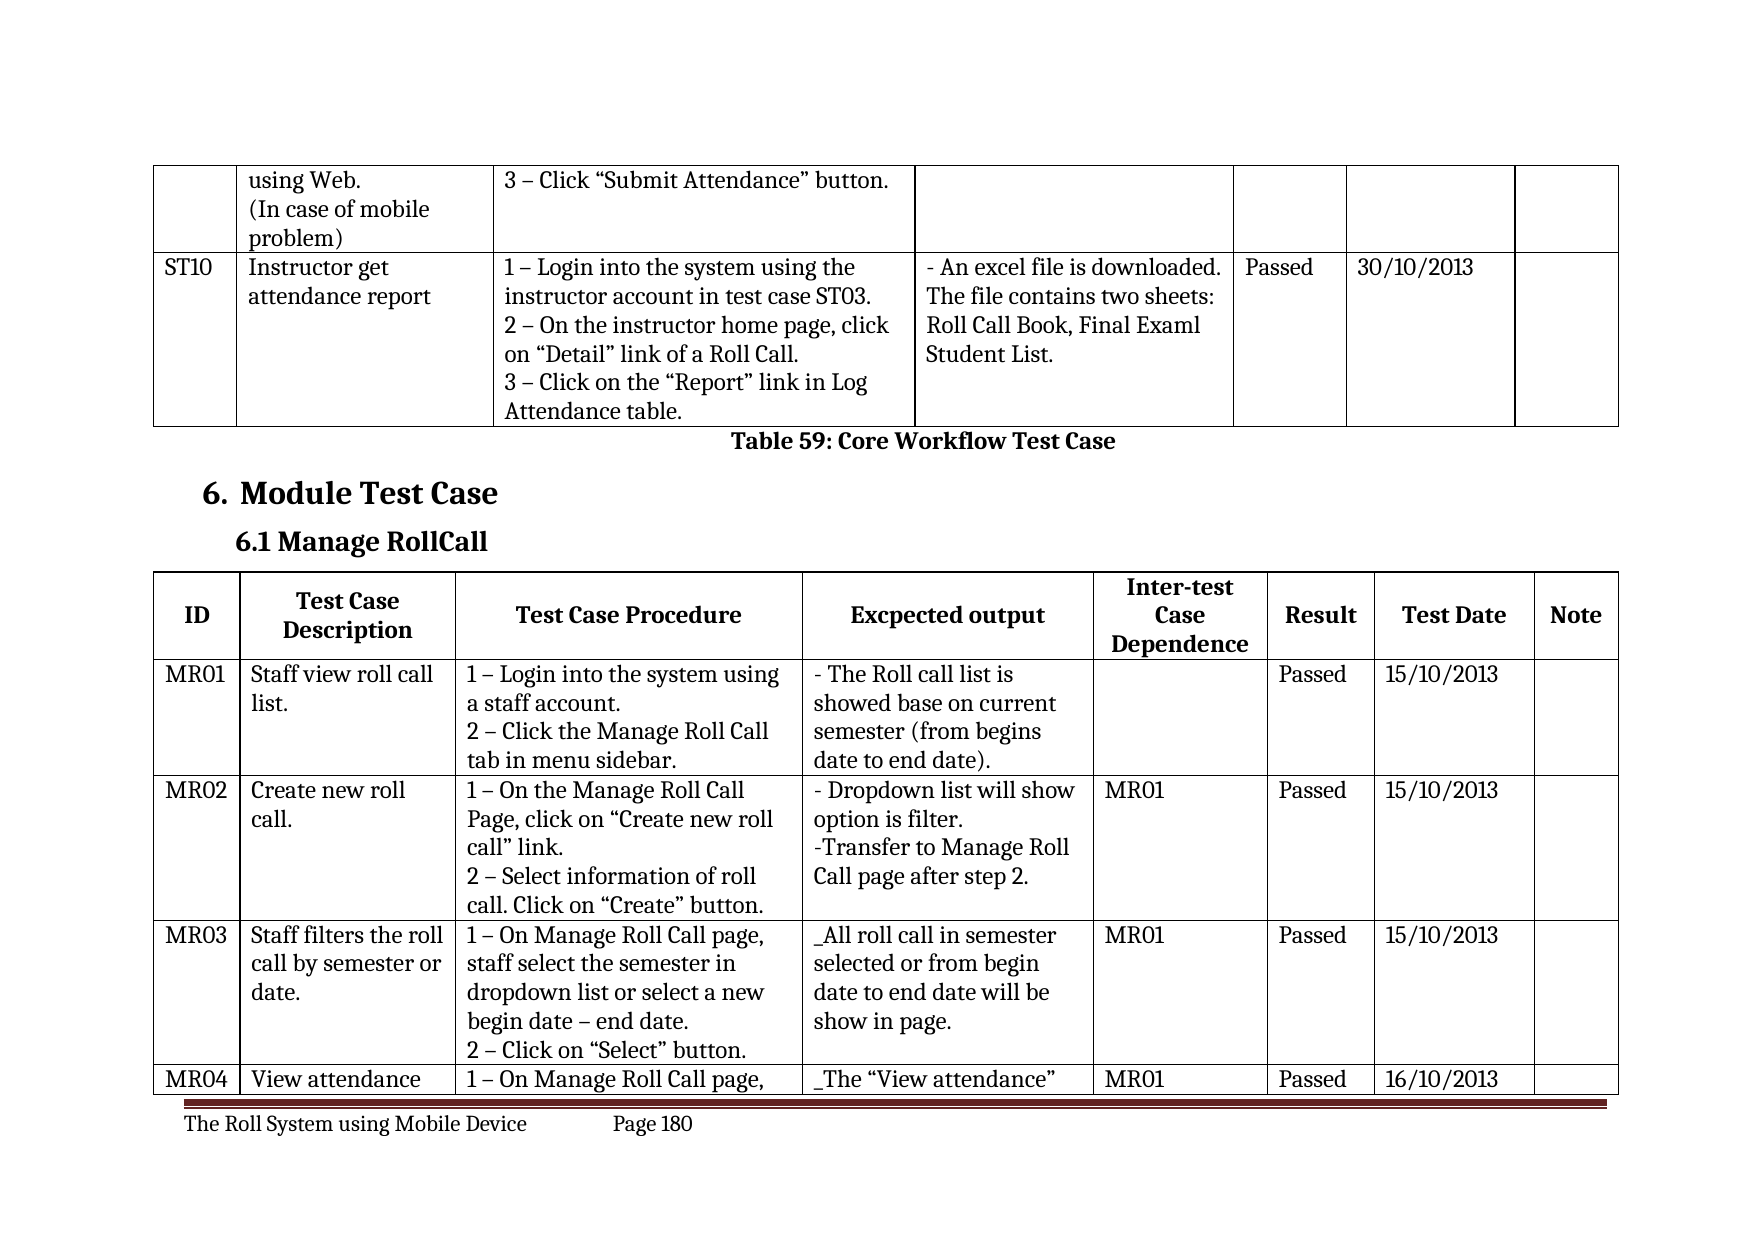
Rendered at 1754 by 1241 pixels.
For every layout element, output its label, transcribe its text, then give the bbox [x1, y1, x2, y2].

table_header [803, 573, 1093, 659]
subtitle Manage RollCall [235, 525, 1607, 559]
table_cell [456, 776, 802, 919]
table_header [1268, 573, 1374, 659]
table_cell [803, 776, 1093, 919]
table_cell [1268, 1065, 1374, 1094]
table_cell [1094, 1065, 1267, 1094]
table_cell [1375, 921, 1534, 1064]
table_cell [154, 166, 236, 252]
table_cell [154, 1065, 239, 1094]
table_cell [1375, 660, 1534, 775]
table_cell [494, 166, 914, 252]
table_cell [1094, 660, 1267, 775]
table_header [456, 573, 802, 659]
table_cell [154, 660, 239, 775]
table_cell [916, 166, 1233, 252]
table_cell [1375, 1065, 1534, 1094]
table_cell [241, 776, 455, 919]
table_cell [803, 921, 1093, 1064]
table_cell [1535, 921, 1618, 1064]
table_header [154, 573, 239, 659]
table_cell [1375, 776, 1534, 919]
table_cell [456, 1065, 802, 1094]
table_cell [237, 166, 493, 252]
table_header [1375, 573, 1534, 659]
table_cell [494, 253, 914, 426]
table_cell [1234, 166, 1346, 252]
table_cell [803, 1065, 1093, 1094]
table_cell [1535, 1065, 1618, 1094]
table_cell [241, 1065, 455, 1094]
list Table 59: Core Workflow Test Case [240, 427, 1607, 456]
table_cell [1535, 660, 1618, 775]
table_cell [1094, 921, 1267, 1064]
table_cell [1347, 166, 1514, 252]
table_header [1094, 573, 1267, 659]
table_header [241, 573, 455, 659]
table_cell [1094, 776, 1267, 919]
subtitle Module Test Case [202, 474, 1607, 513]
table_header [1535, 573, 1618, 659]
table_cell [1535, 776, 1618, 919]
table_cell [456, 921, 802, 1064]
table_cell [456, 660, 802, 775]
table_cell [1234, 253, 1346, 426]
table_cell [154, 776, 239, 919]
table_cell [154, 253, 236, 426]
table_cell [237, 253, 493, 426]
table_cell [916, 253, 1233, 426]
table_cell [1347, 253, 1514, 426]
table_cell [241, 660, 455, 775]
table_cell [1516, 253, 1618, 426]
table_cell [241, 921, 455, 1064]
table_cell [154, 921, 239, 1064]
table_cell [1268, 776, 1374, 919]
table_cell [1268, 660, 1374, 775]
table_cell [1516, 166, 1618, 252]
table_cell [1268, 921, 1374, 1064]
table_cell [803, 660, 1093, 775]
